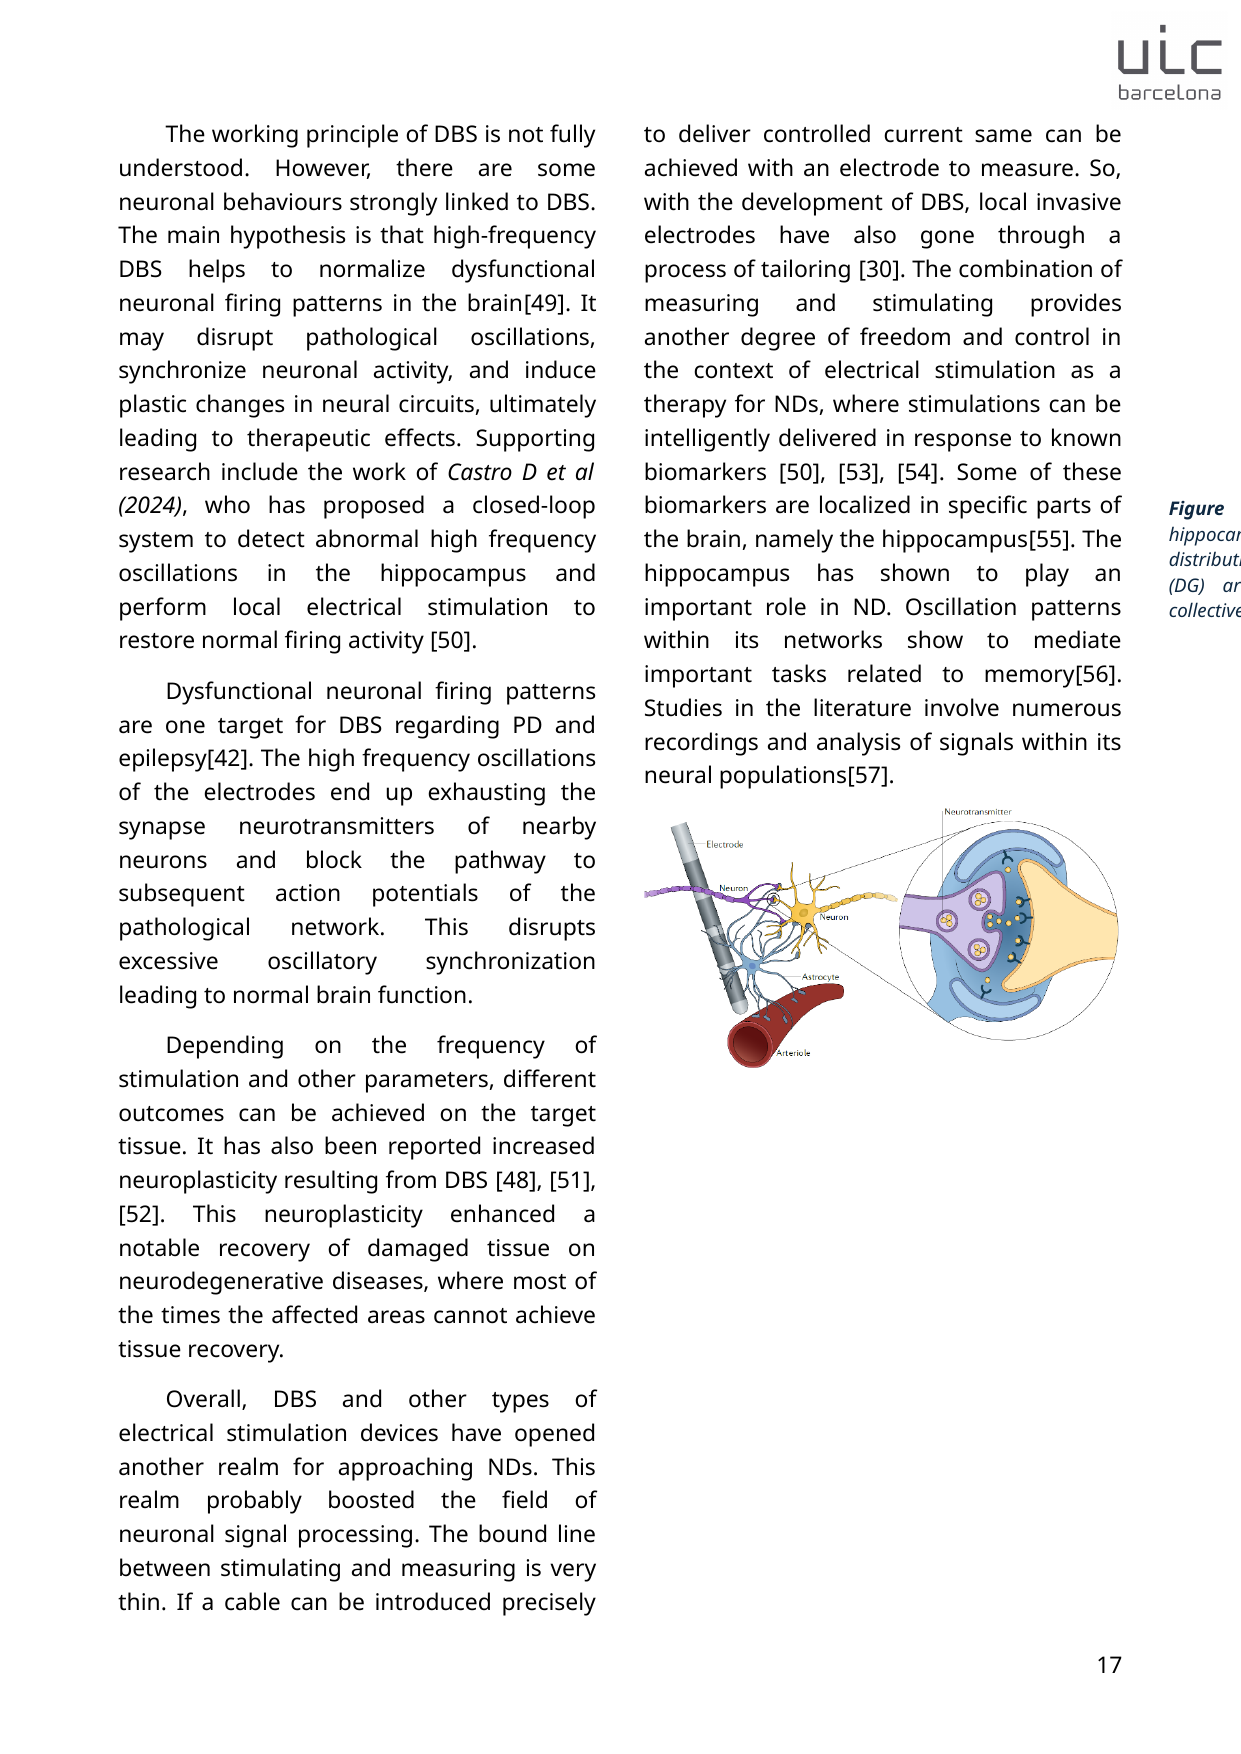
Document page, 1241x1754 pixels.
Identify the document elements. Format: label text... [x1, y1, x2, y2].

text Overall, DBS and other types of electrical stimulation devices have opened another realm for approaching NDs. This realm probably boosted the field of neuronal signal processing. The bound line between stimulating and measuring is very thin. If a cable can be introduced precisely to deliver controlled current same can be achieved with an electrode to measure. So, with the development of DBS, local invasive electrodes have also gone through a process of tailoring . The combination of measuring and stimulating provides another degree of freedom and control in the context of electrical stimulation as a therapy for NDs, where stimulations can be intelligently delivered in response to known biomarkers . Some of these biomarkers are localized in specific parts of the brain, namely the hippocampus. The hippocampus has shown to play an important role in ND. Oscillation patterns within its networks show to mediate important tasks related to memory. Studies in the literature involve numerous recordings and analysis of signals within its neural populations. [118, 1383, 596, 1617]
text The working principle of DBS is not fully understood. However, there are some neuronal behaviours strongly linked to DBS. The main hypothesis is that high-frequency DBS helps to normalize dysfunctional neuronal firing patterns in the brain. It may disrupt pathological oscillations, synchronize neuronal activity, and induce plastic changes in neural circuits, ultimately leading to therapeutic effects. Supporting research include the work of Castro D et al (2024), who has proposed a closed-loop system to detect abnormal high frequency oscillations in the hippocampus and perform local electrical stimulation to restore normal firing activity . [118, 118, 596, 656]
picture [644, 802, 1123, 1072]
text Dysfunctional neuronal firing patterns are one target for DBS regarding PD and epilepsy. The high frequency oscillations of the electrodes end up exhausting the synapse neurotransmitters of nearby neurons and block the pathway to subsequent action potentials of the pathological network. This disrupts excessive oscillatory synchronization leading to normal brain function. [118, 675, 596, 1010]
text Overall, DBS and other types of electrical stimulation devices have opened another realm for approaching NDs. This realm probably boosted the field of neuronal signal processing. The bound line between stimulating and measuring is very thin. If a cable can be introduced precisely to deliver controlled current same can be achieved with an electrode to measure. So, with the development of DBS, local invasive electrodes have also gone through a process of tailoring . The combination of measuring and stimulating provides another degree of freedom and control in the context of electrical stimulation as a therapy for NDs, where stimulations can be intelligently delivered in response to known biomarkers . Some of these biomarkers are localized in specific parts of the brain, namely the hippocampus. The hippocampus has shown to play an important role in ND. Oscillation patterns within its networks show to mediate important tasks related to memory. Studies in the literature involve numerous recordings and analysis of signals within its neural populations. [644, 118, 1122, 791]
text Depending on the frequency of stimulation and other parameters, different outcomes can be achieved on the target tissue. It has also been reported increased neuroplasticity resulting from DBS . This neuroplasticity enhanced a notable recovery of damaged tissue on neurodegenerative diseases, where most of the times the affected areas cannot achieve tissue recovery. [118, 1029, 596, 1364]
picture [1110, 11, 1229, 110]
